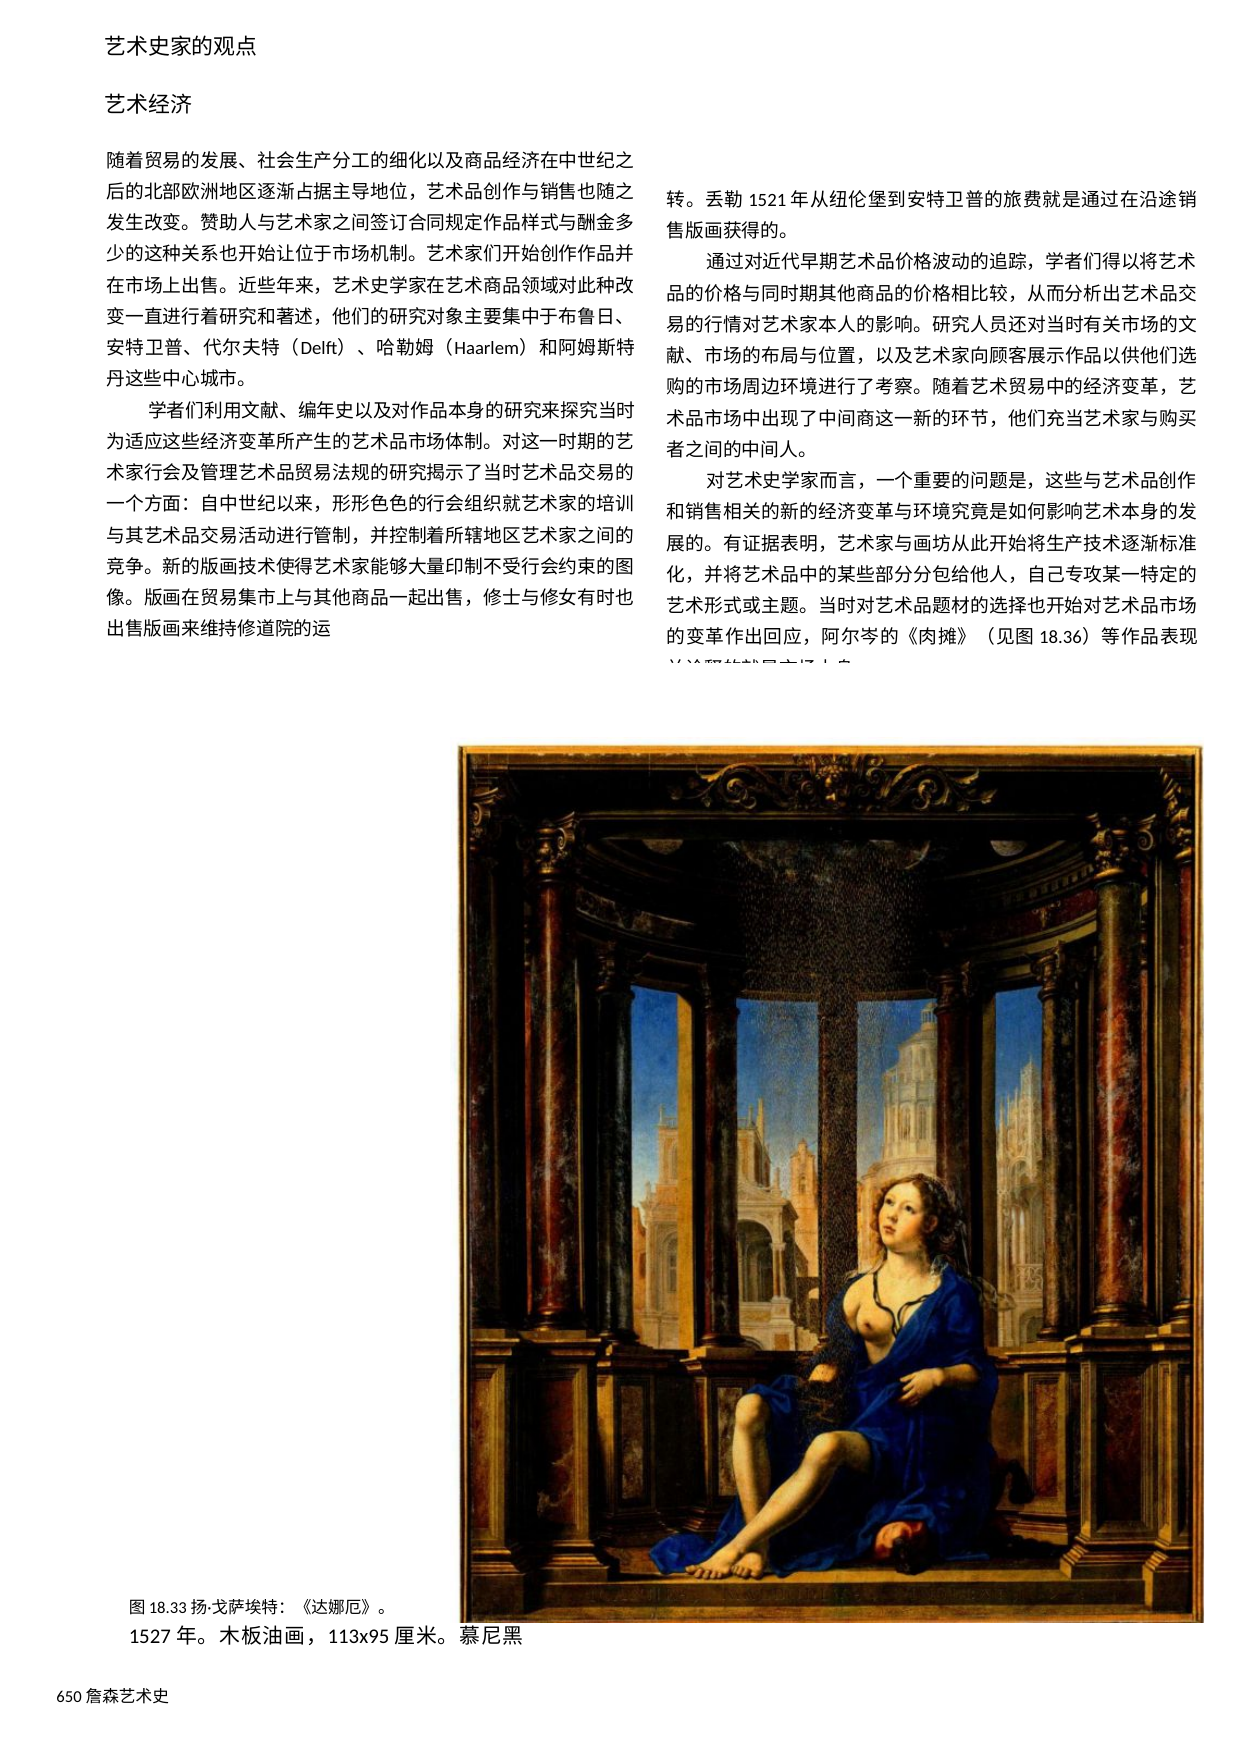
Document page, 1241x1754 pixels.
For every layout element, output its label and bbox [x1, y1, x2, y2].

picture [450, 737, 1205, 1623]
